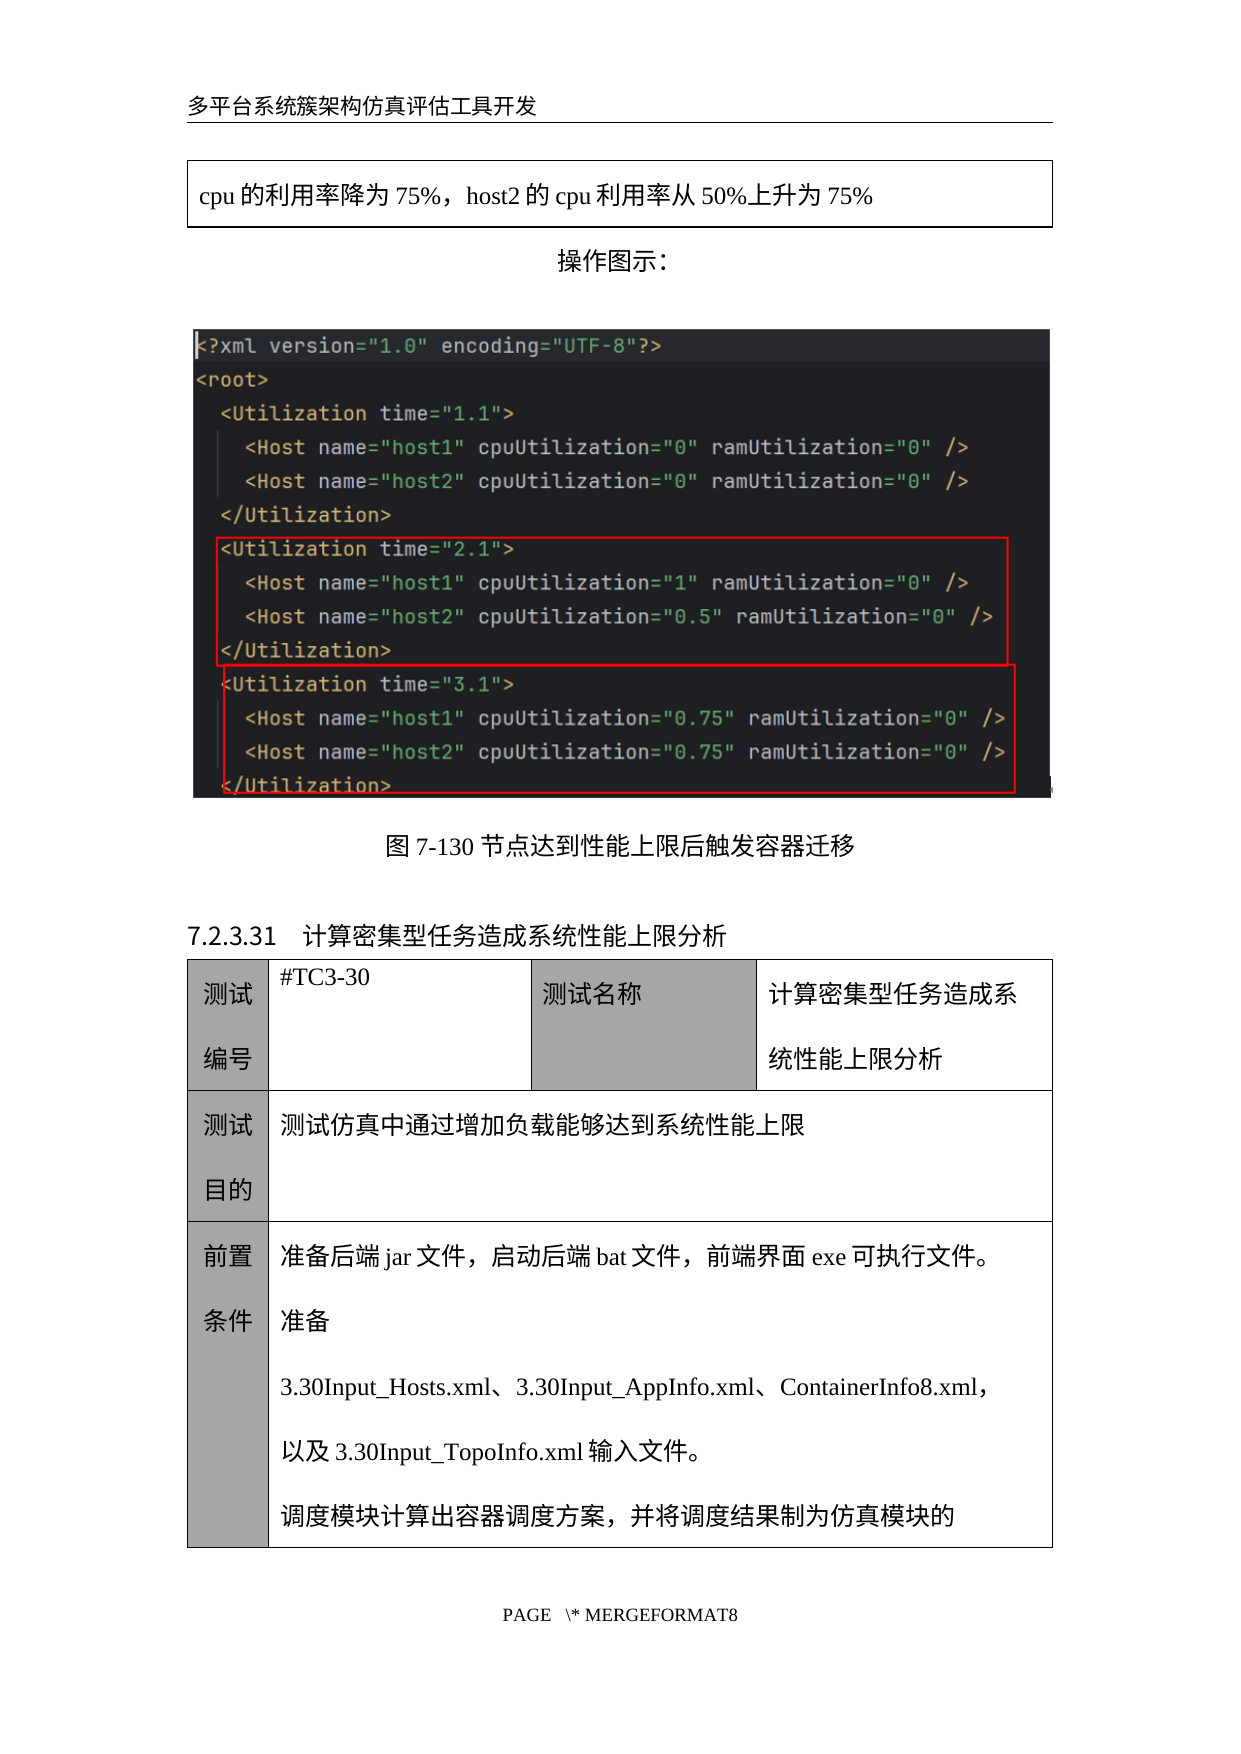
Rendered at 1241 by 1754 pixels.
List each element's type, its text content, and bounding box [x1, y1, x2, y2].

table_cell 测试目的 [188, 1091, 268, 1221]
subtitle 计算密集型任务造成系统性能上限分析 [187, 916, 1028, 952]
table_header 计算密集型任务造成系统性能上限分析 [757, 960, 1052, 1090]
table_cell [188, 161, 1052, 226]
picture [187, 325, 1053, 801]
text 操作图示： [187, 228, 1053, 292]
table_header 测试名称 [532, 960, 756, 1090]
table_cell 前置条件 [188, 1222, 268, 1547]
table_header #TC3-30 [269, 960, 531, 1090]
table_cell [269, 1222, 1052, 1547]
table_header 测试编号 [188, 960, 268, 1090]
table_cell 测试仿真中通过增加负载能够达到系统性能上限 [269, 1091, 1052, 1221]
